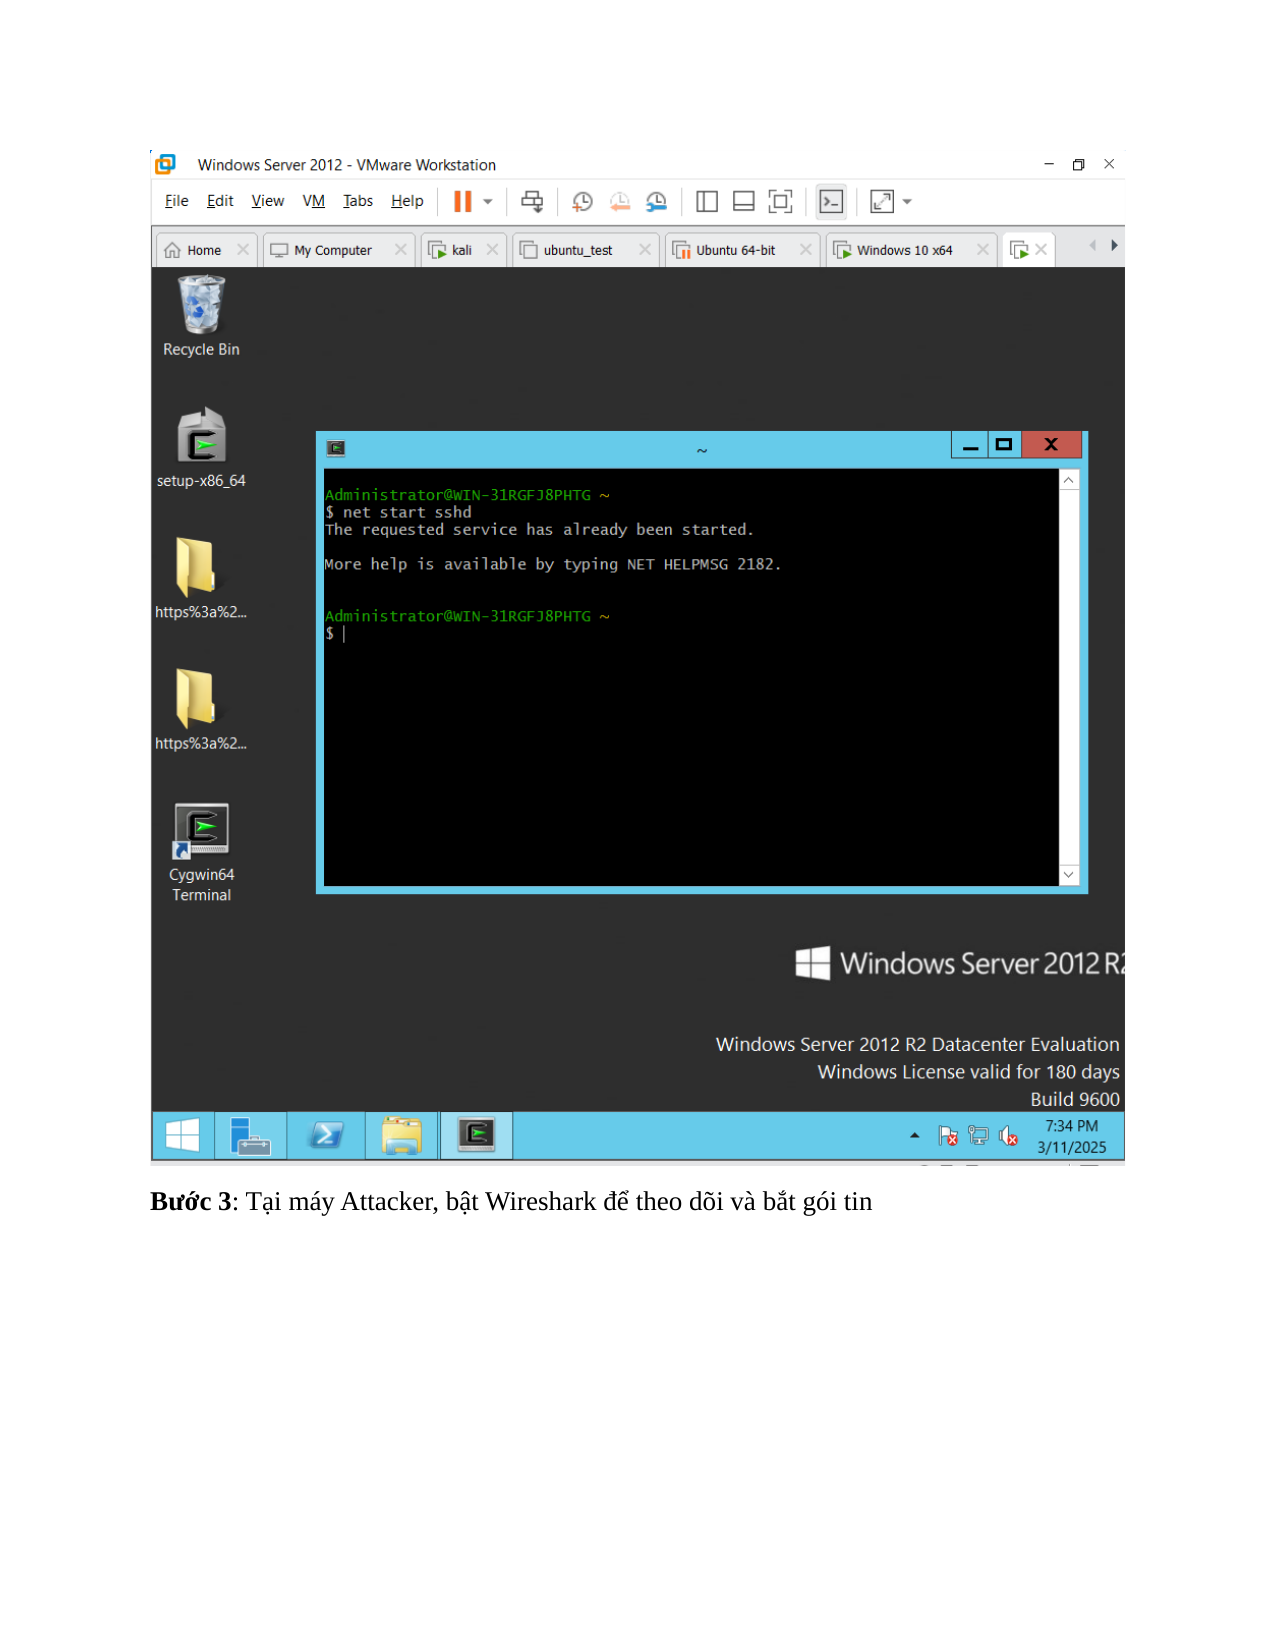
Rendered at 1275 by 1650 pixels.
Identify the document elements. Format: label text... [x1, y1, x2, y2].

picture [150, 150, 1125, 1166]
text Bước 3: Tại máy Attacker, bật Wireshark để theo dõi và bắt gói tin [150, 1185, 1125, 1216]
